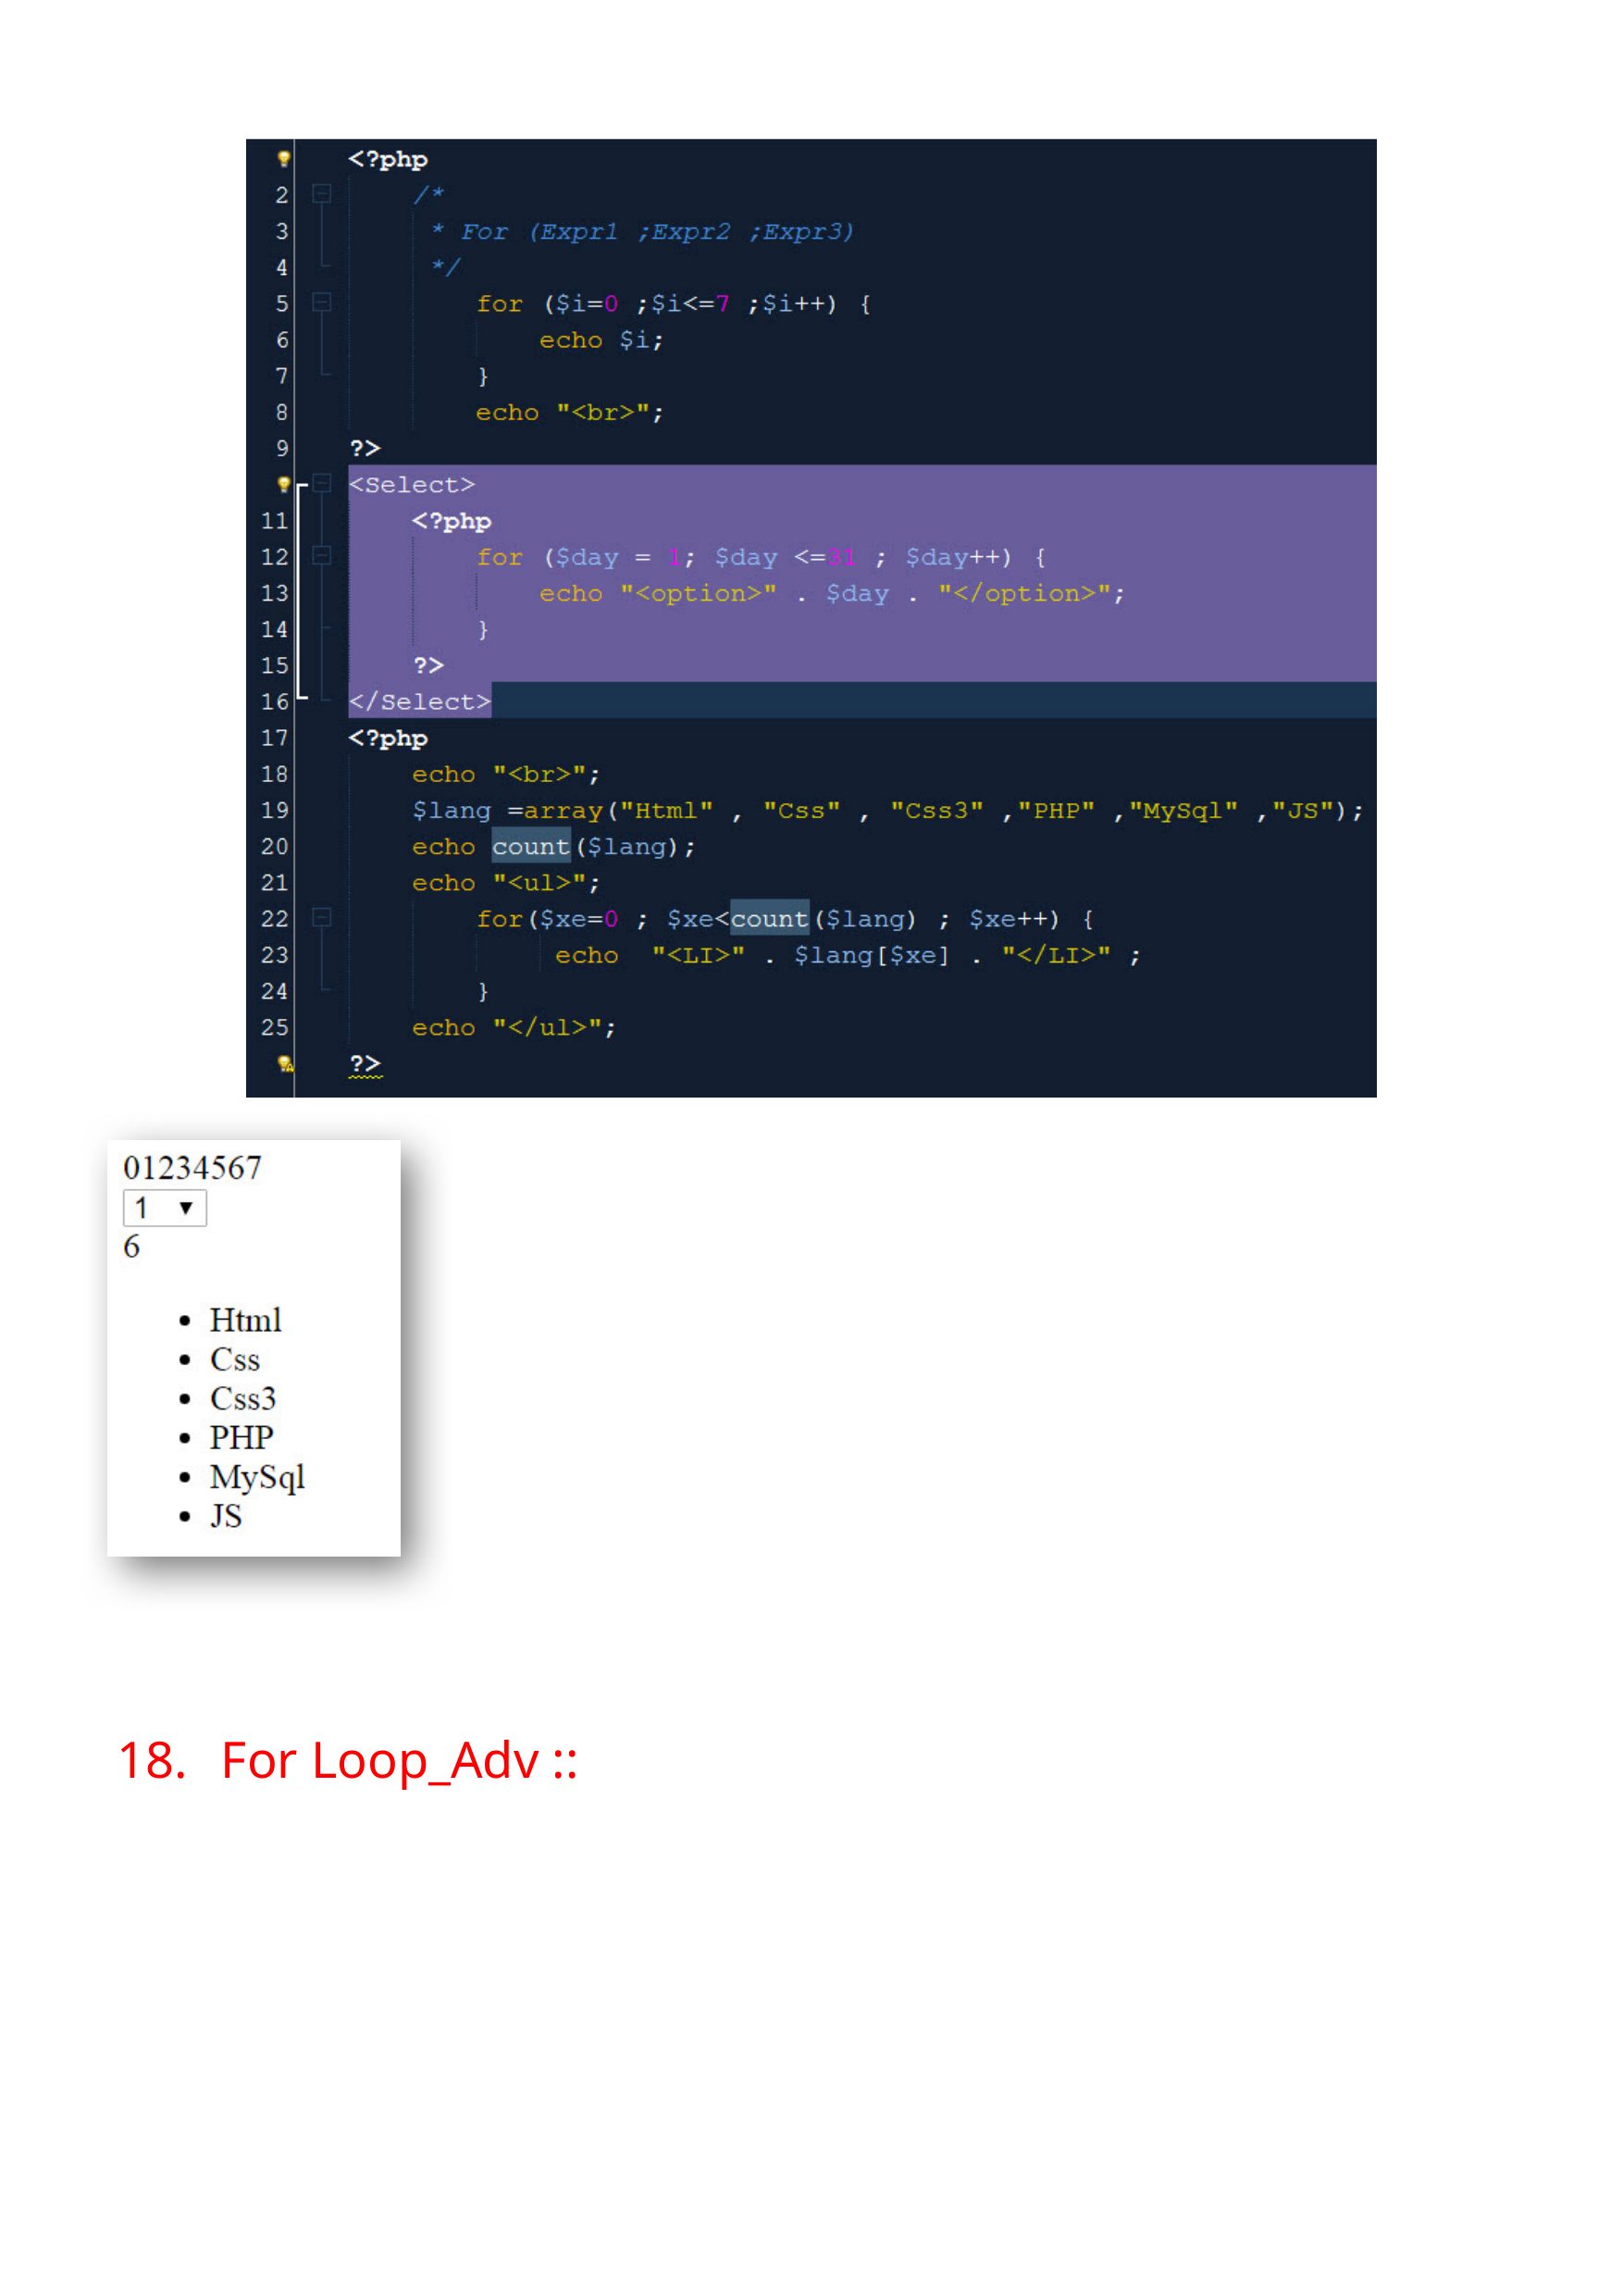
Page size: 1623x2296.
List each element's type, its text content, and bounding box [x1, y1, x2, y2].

picture [107, 1140, 401, 1557]
list For Loop_Adv :: [117, 1724, 1541, 1793]
picture [246, 139, 1377, 1098]
